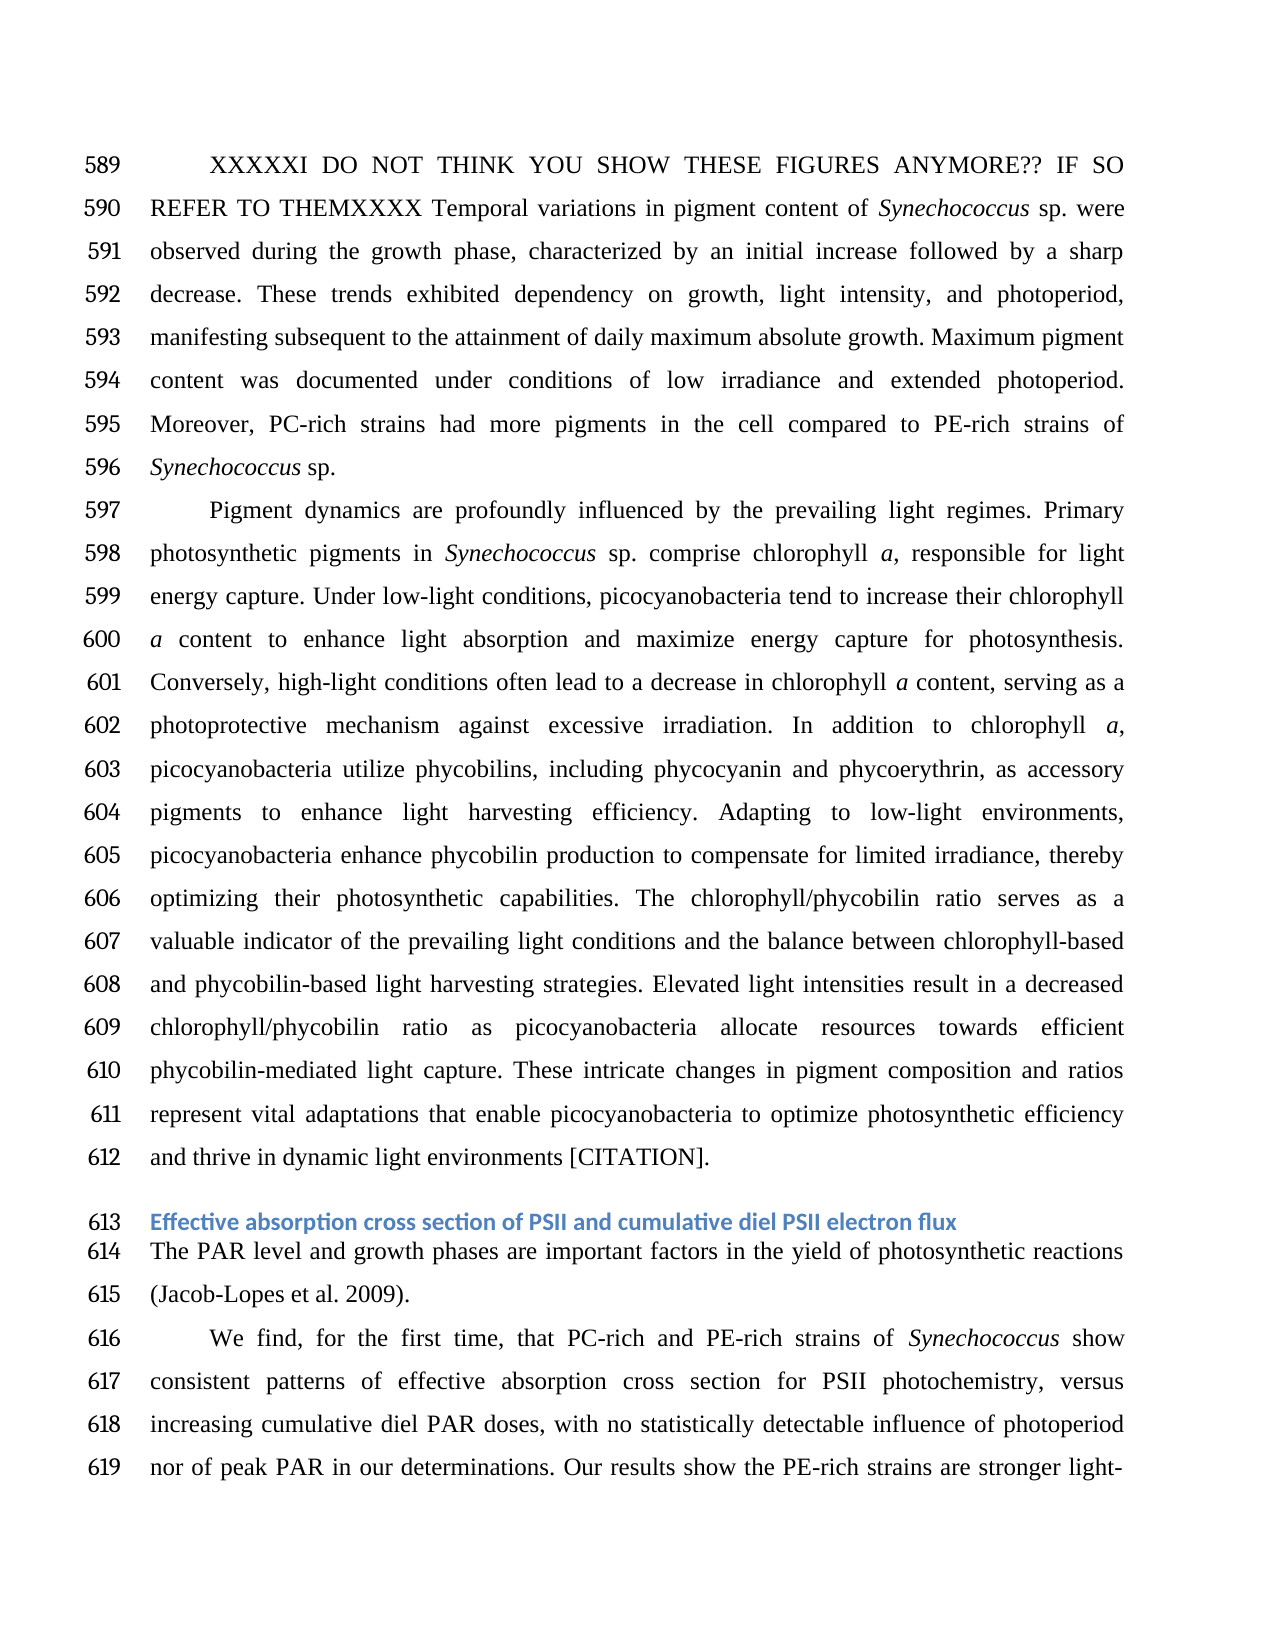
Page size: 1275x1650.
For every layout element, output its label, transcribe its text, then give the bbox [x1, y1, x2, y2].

text Pigment dynamics are profoundly influenced by the prevailing light regimes. Primary photosynthetic pigments in Synechococcus sp. comprise chlorophyll a, responsible for light energy capture. Under low-light conditions, picocyanobacteria tend to increase their chlorophyll a content to enhance light absorption and maximize energy capture for photosynthesis. Conversely, high-light conditions often lead to a decrease in chlorophyll a content, serving as a photoprotective mechanism against excessive irradiation. In addition to chlorophyll a, picocyanobacteria utilize phycobilins, including phycocyanin and phycoerythrin, as accessory pigments to enhance light harvesting efficiency. Adapting to low-light environments, picocyanobacteria enhance phycobilin production to compensate for limited irradiance, thereby optimizing their photosynthetic capabilities. The chlorophyll/phycobilin ratio serves as a valuable indicator of the prevailing light conditions and the balance between chlorophyll-based and phycobilin-based light harvesting strategies. Elevated light intensities result in a decreased chlorophyll/phycobilin ratio as picocyanobacteria allocate resources towards efficient phycobilin-mediated light capture. These intricate changes in pigment composition and ratios represent vital adaptations that enable picocyanobacteria to optimize photosynthetic efficiency and thrive in dynamic light environments [CITATION]. [150, 495, 1125, 1171]
text XXXXXI DO NOT THINK YOU SHOW THESE FIGURES ANYMORE?? IF SO REFER TO THEMXXXX Temporal variations in pigment content of Synechococcus sp. were observed during the growth phase, characterized by an initial increase followed by a sharp decrease. These trends exhibited dependency on growth, light intensity, and photoperiod, manifesting subsequent to the attainment of daily maximum absolute growth. Maximum pigment content was documented under conditions of low irradiance and extended photoperiod. Moreover, PC-rich strains had more pigments in the cell compared to PE-rich strains of Synechococcus sp. [150, 150, 1125, 481]
text The PAR level and growth phases are important factors in the yield of photosynthetic reactions (Jacob-Lopes et al. 2009). [150, 1236, 1125, 1308]
subtitle Effective absorption cross section of PSII and cumulative diel PSII electron flux [150, 1206, 1125, 1236]
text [150, 1323, 1125, 1481]
